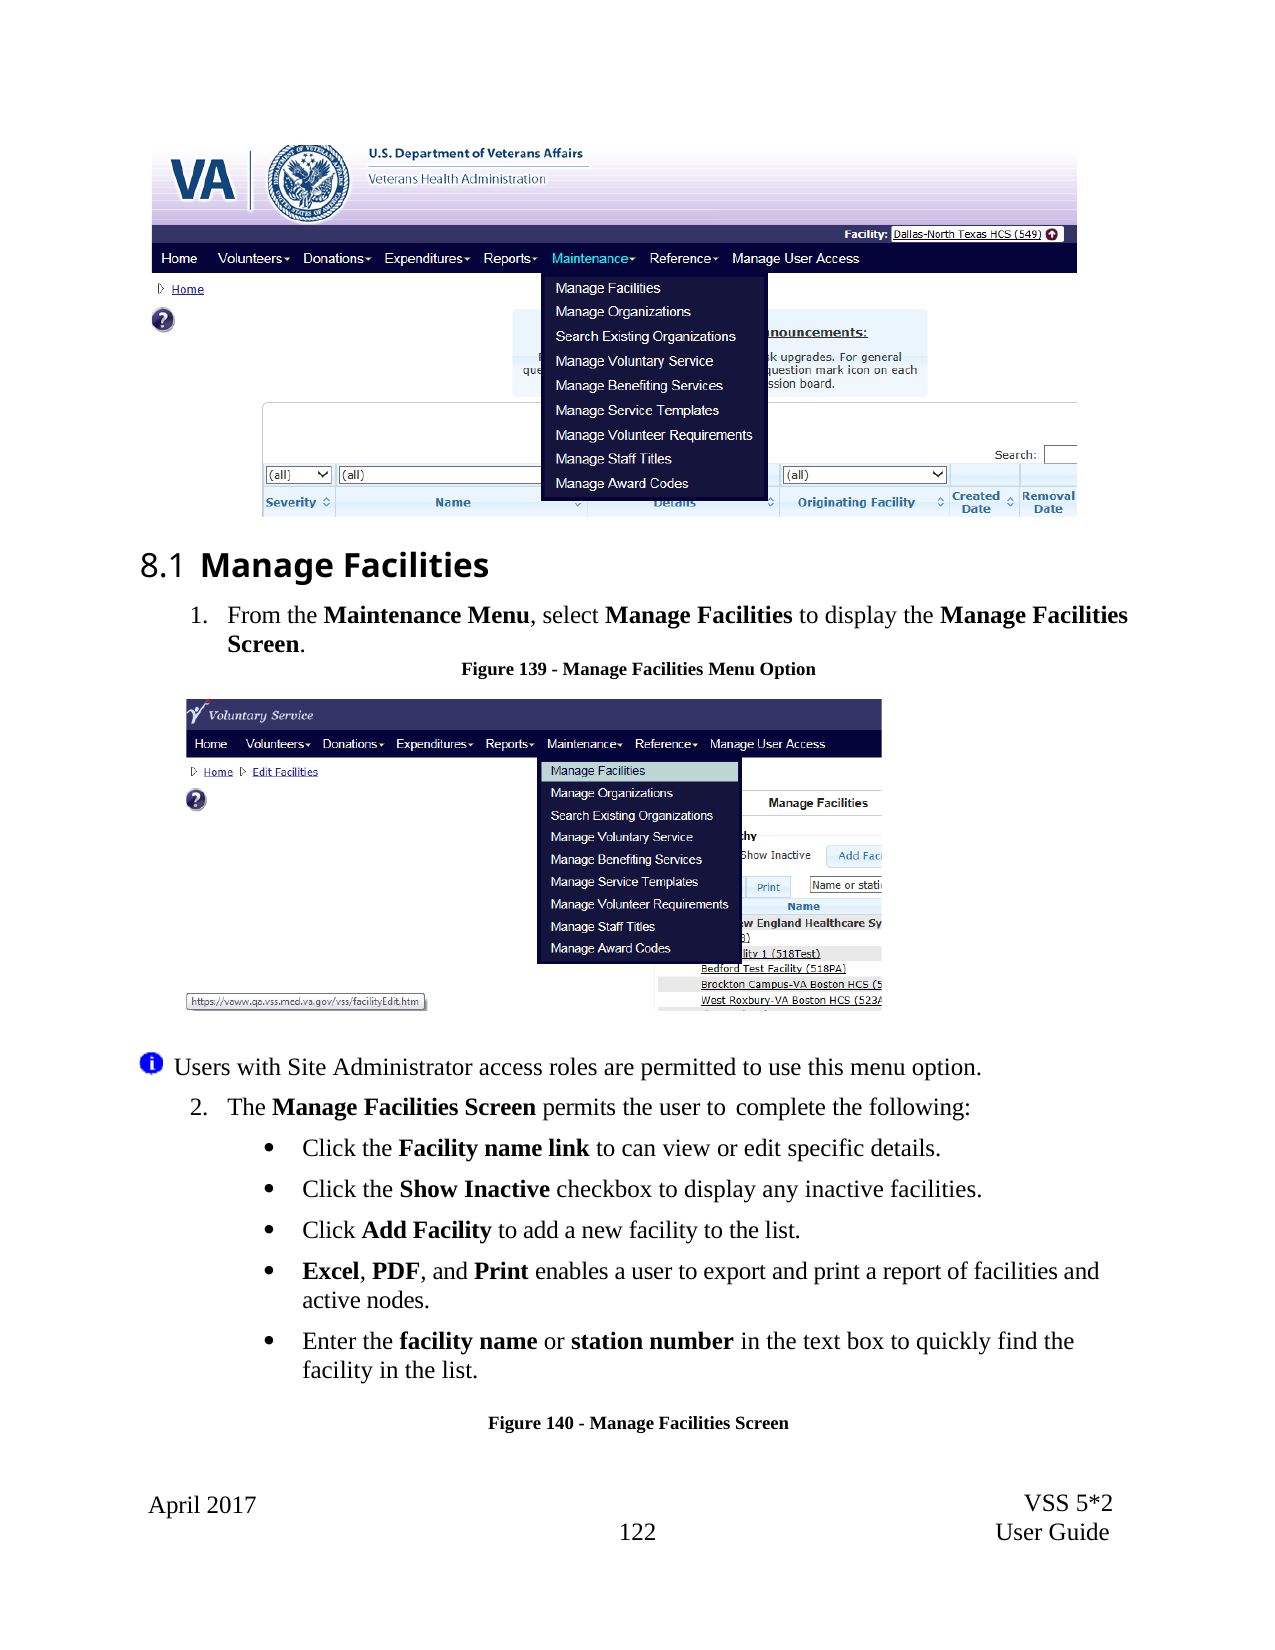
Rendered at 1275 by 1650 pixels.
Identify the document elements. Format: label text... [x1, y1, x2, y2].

picture [151, 145, 1077, 517]
list Excel, PDF, and Print enables a user to export and print a report of facilities and active nodes. [264, 1256, 1124, 1314]
picture [139, 1051, 163, 1075]
list From the Maintenance Menu, select Manage Facilities to display the Manage Facilities Screen. [189, 600, 1137, 657]
list Enter the facility name or station number in the text box to quickly find the facility in the list. [264, 1326, 1124, 1383]
list Click Add Facility to add a new facility to the list. [264, 1215, 1124, 1244]
text Figure 139 - Manage Facilities Menu Option [139, 657, 1137, 679]
text Users with Site Administrator access roles are permitted to use this menu option. [139, 1051, 1137, 1080]
picture [186, 699, 882, 1011]
text Figure 140 - Manage Facilities Screen [139, 1412, 1137, 1434]
list Click the Show Inactive checkbox to display any inactive facilities. [264, 1174, 1124, 1203]
list The Manage Facilities Screen permits the user to complete the following: [189, 1092, 1124, 1121]
subtitle Manage Facilities [139, 542, 1137, 587]
list Click the Facility name link to can view or edit specific details. [264, 1133, 1124, 1162]
